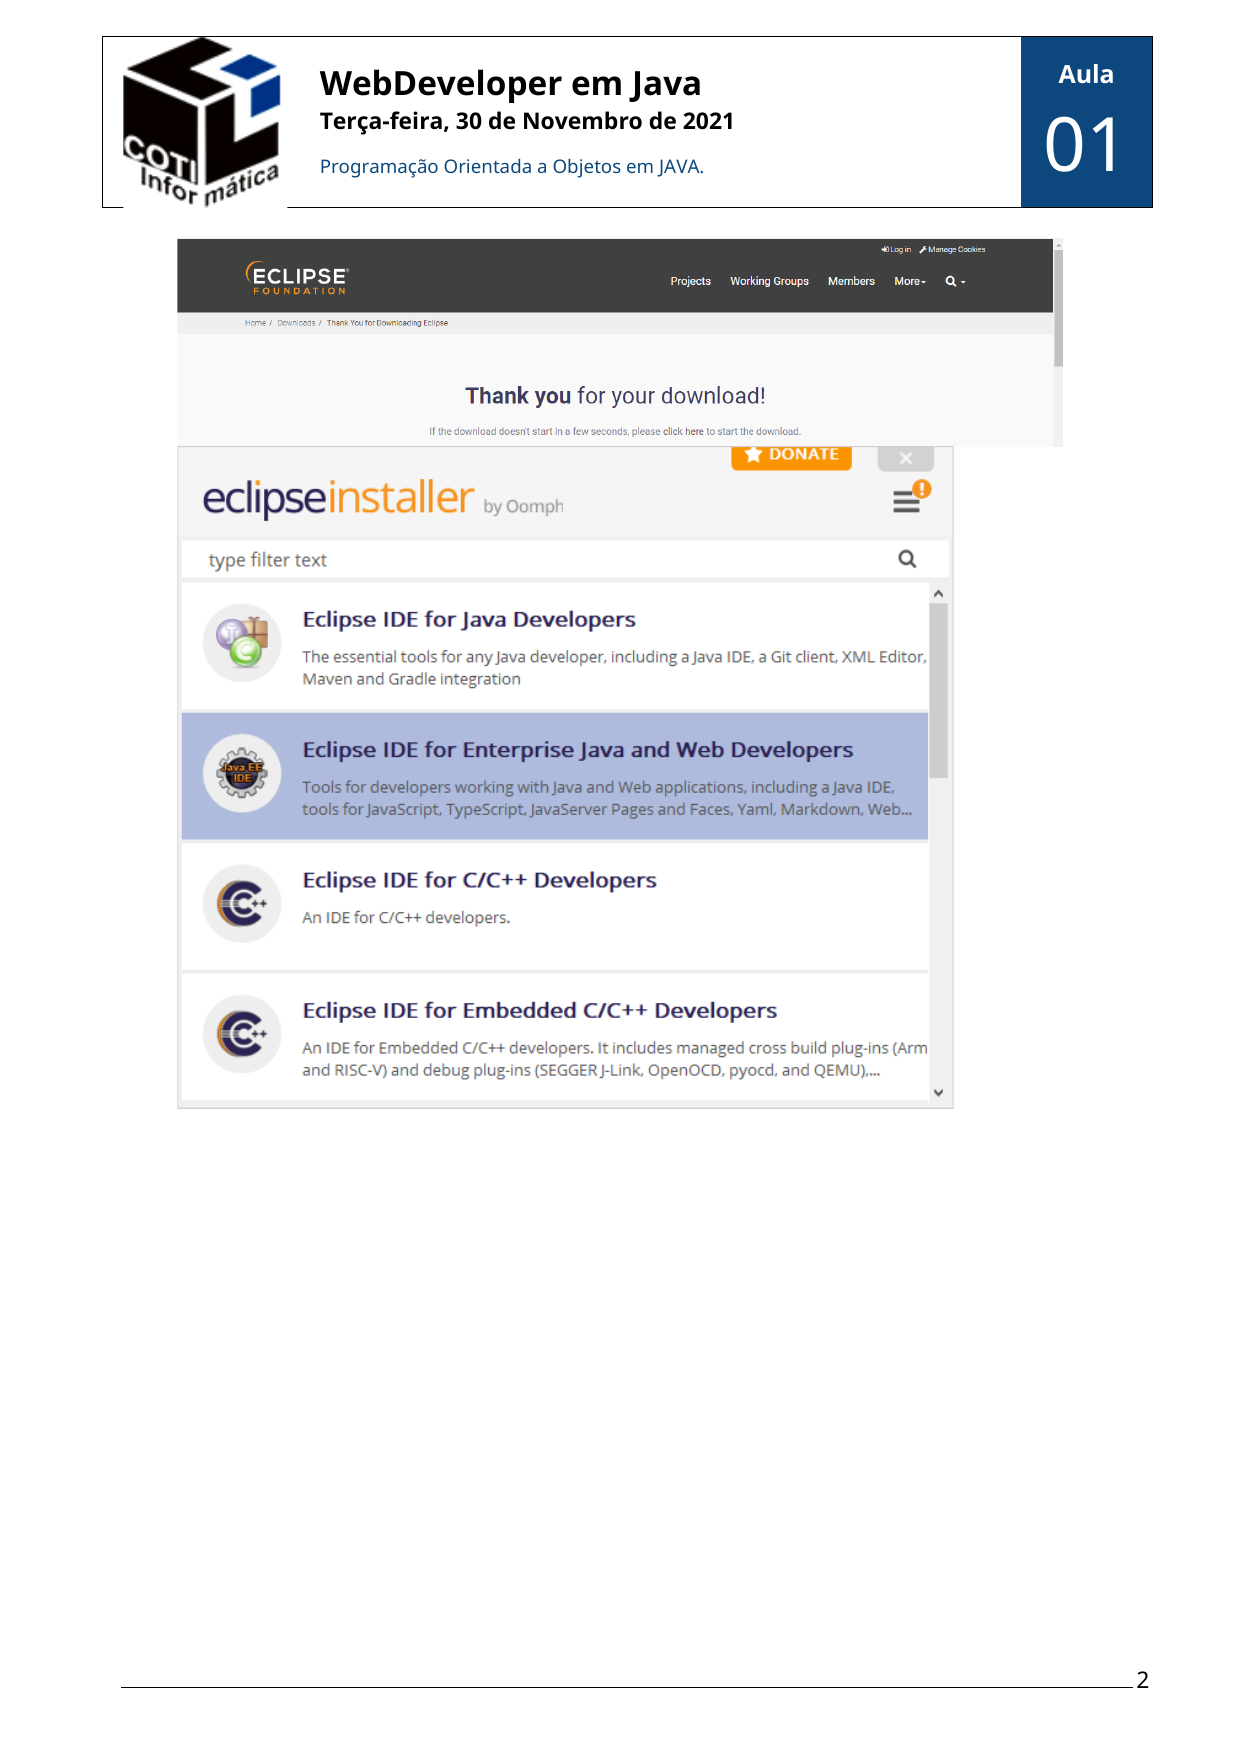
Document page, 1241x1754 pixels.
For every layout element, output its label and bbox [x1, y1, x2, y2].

picture [177, 237, 1063, 1109]
